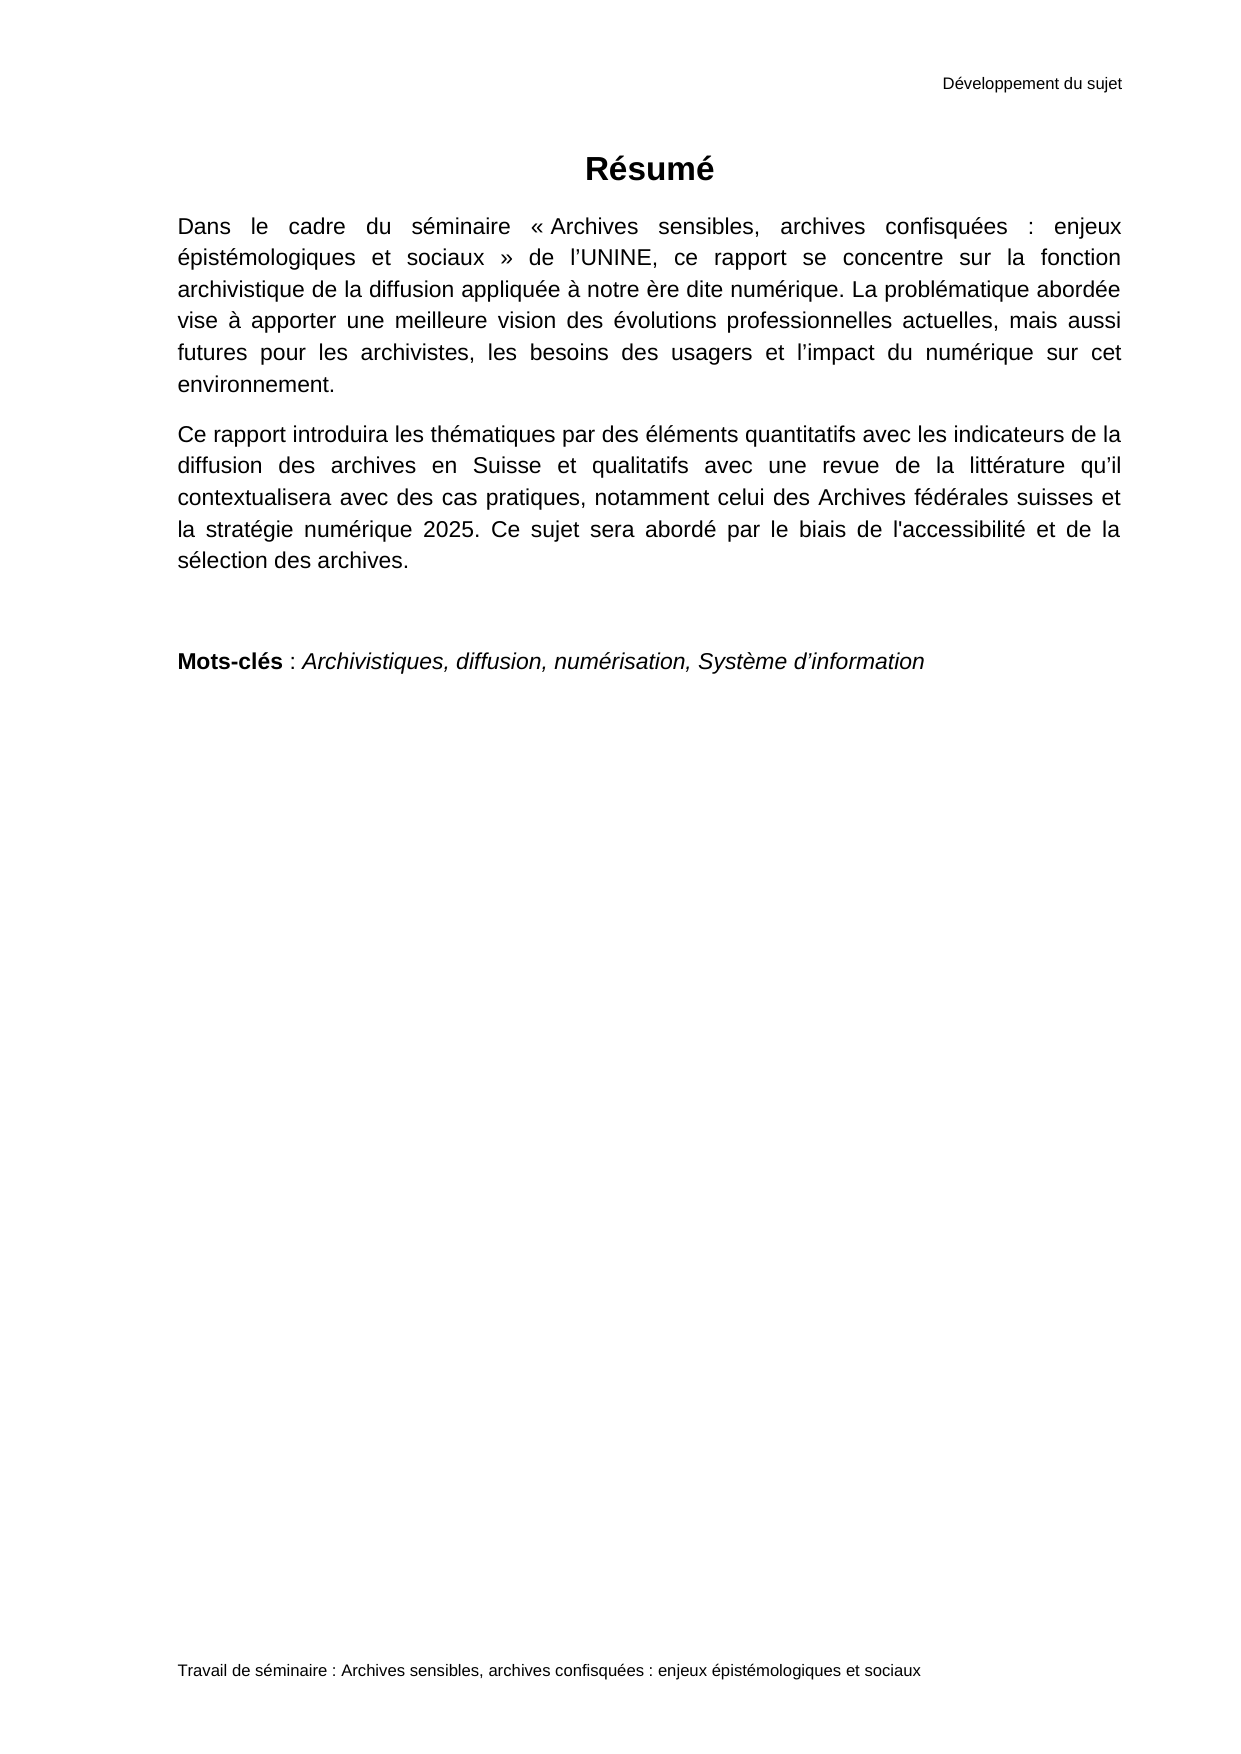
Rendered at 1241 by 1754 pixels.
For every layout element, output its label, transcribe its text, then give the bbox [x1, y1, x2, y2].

text Dans le cadre du séminaire « Archives sensibles, archives confisquées : enjeux épistémologiques et sociaux » de l’UNINE, ce rapport se concentre sur la fonction archivistique de la diffusion appliquée à notre ère dite numérique. La problématique abordée vise à apporter une meilleure vision des évolutions professionnelles actuelles, mais aussi futures pour les archivistes, les besoins des usagers et l’impact du numérique sur cet environnement. [177, 213, 1122, 397]
text Ce rapport introduira les thématiques par des éléments quantitatifs avec les indicateurs de la diffusion des archives en Suisse et qualitatifs avec une revue de la littérature qu’il contextualisera avec des cas pratiques, notamment celui des Archives fédérales suisses et la stratégie numérique 2025. Ce sujet sera abordé par le biais de l'accessibilité et de la sélection des archives. [177, 421, 1122, 573]
text Résumé [177, 149, 1122, 188]
text Mots-clés : Archivistiques, diffusion, numérisation, Système d’information [177, 648, 1122, 674]
